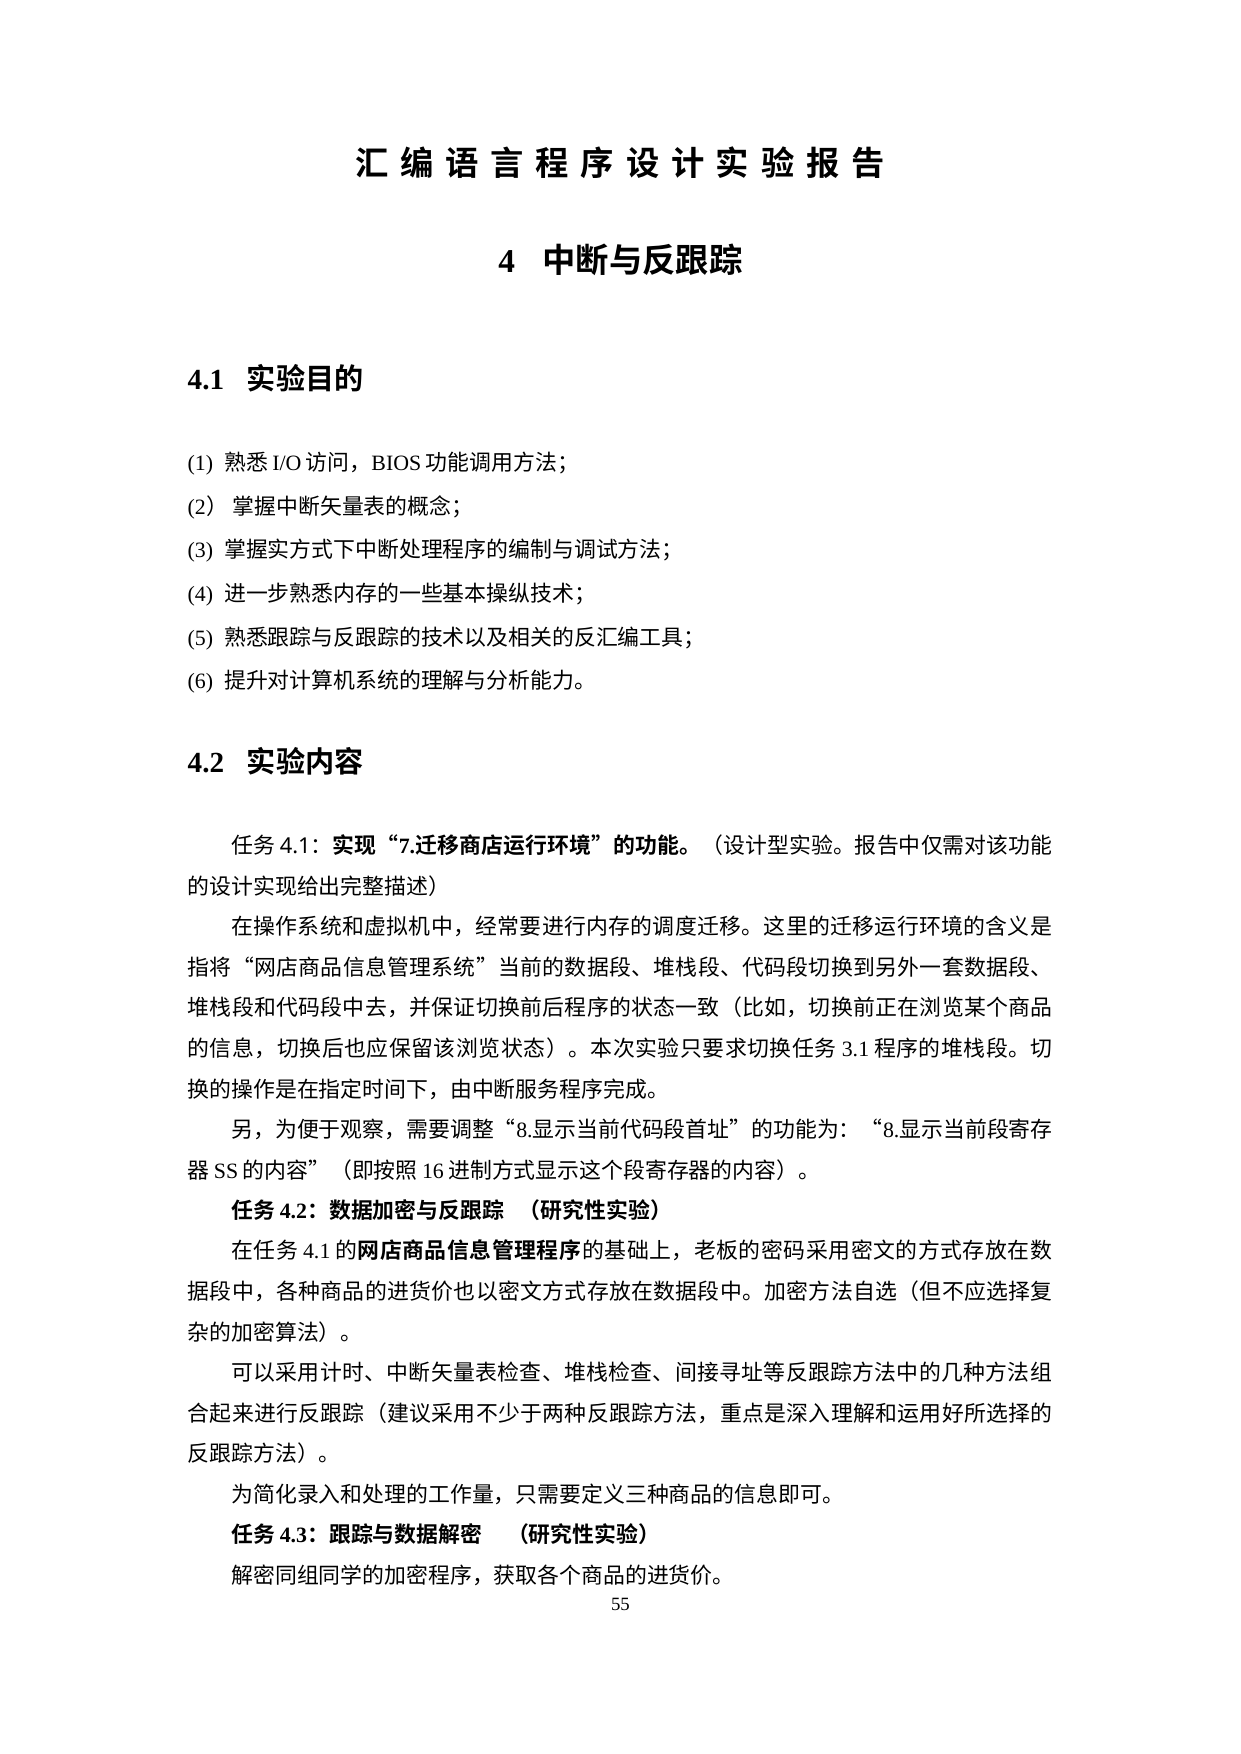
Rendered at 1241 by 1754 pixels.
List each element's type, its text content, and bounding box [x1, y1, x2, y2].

text (5) 熟悉跟踪与反跟踪的技术以及相关的反汇编工具； [187, 619, 1053, 652]
text (3) 掌握实方式下中断处理程序的编制与调试方法； [187, 532, 1053, 564]
text (4) 进一步熟悉内存的一些基本操纵技术； [187, 576, 1053, 608]
text 为简化录入和处理的工作量，只需要定义三种商品的信息即可。 [187, 1476, 1053, 1509]
text 任务4.2：数据加密与反跟踪 （研究性实验） [187, 1193, 1053, 1225]
text 任务4.1：实现“7.迁移商店运行环境”的功能。（设计型实验。报告中仅需对该功能的设计实现给出完整描述） [187, 828, 1053, 901]
text 任务4.3：跟踪与数据解密 （研究性实验） [187, 1517, 1053, 1549]
text (6) 提升对计算机系统的理解与分析能力。 [187, 663, 1053, 695]
text 在任务4.1的网店商品信息管理程序的基础上，老板的密码采用密文的方式存放在数据段中，各种商品的进货价也以密文方式存放在数据段中。加密方法自选（但不应选择复杂的加密算法）。 [187, 1233, 1053, 1347]
subtitle 实验内容 [187, 727, 1053, 792]
text 在操作系统和虚拟机中，经常要进行内存的调度迁移。这里的迁移运行环境的含义是指将“网店商品信息管理系统”当前的数据段、堆栈段、代码段切换到另外一套数据段、堆栈段和代码段中去，并保证切换前后程序的状态一致（比如，切换前正在浏览某个商品的信息，切换后也应保留该浏览状态）。本次实验只要求切换任务3.1程序的堆栈段。切换的操作是在指定时间下，由中断服务程序完成。 [187, 909, 1053, 1104]
text 解密同组同学的加密程序，获取各个商品的进货价。 [187, 1557, 1053, 1590]
subtitle 中断与反跟踪 [187, 226, 1053, 291]
subtitle 实验目的 [187, 344, 1053, 409]
text (2） 掌握中断矢量表的概念； [187, 488, 1053, 521]
text 另，为便于观察，需要调整“8.显示当前代码段首址”的功能为：“8.显示当前段寄存器SS的内容”（即按照16进制方式显示这个段寄存器的内容）。 [187, 1112, 1053, 1185]
text (1) 熟悉I/O访问，BIOS功能调用方法； [187, 445, 1053, 477]
text 可以采用计时、中断矢量表检查、堆栈检查、间接寻址等反跟踪方法中的几种方法组合起来进行反跟踪（建议采用不少于两种反跟踪方法，重点是深入理解和运用好所选择的反跟踪方法）。 [187, 1355, 1053, 1468]
